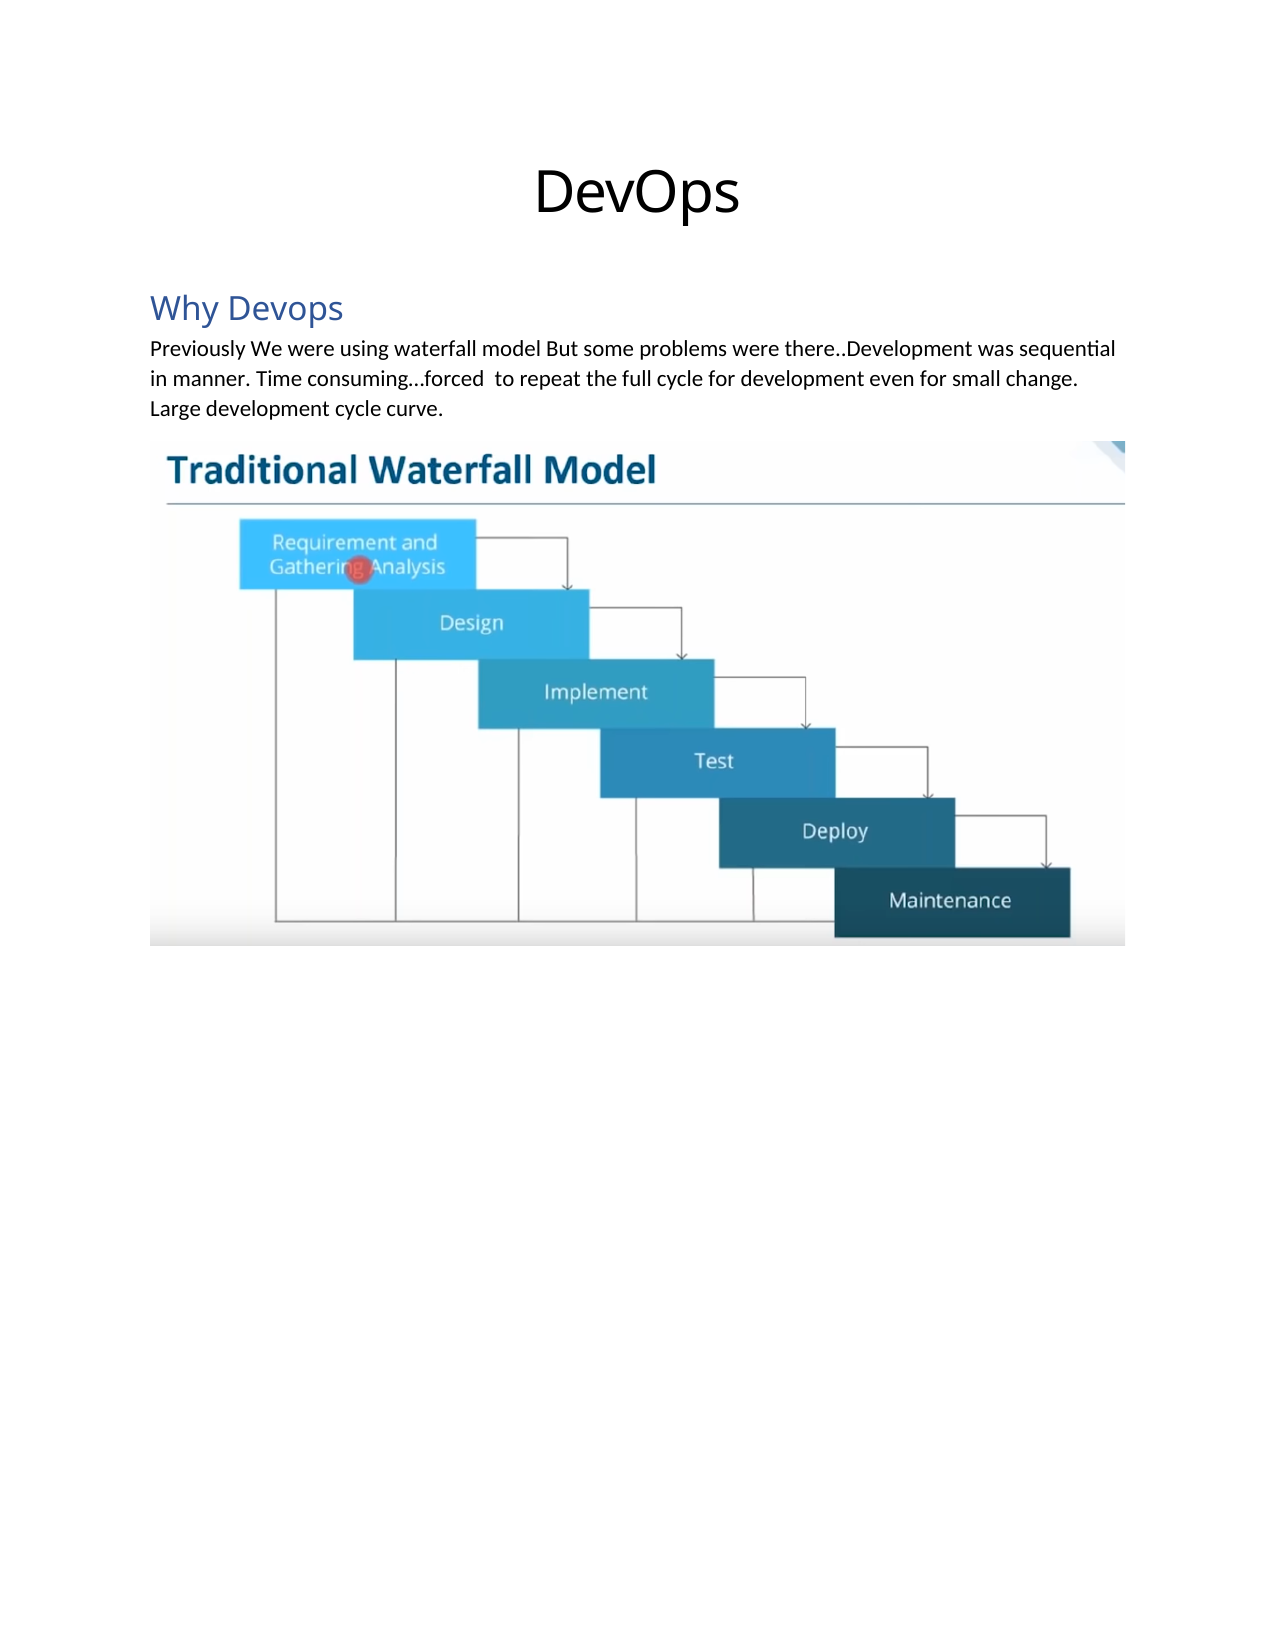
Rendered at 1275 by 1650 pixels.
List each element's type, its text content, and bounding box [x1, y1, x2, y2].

title DevOps [150, 150, 1125, 229]
subtitle Why Devops [150, 285, 1125, 330]
text Previously We were using waterfall model But some problems were there..Development was sequential in manner. Time consuming…forced to repeat the full cycle for development even for small change. Large development cycle curve. [150, 334, 1125, 422]
picture [150, 441, 1125, 946]
